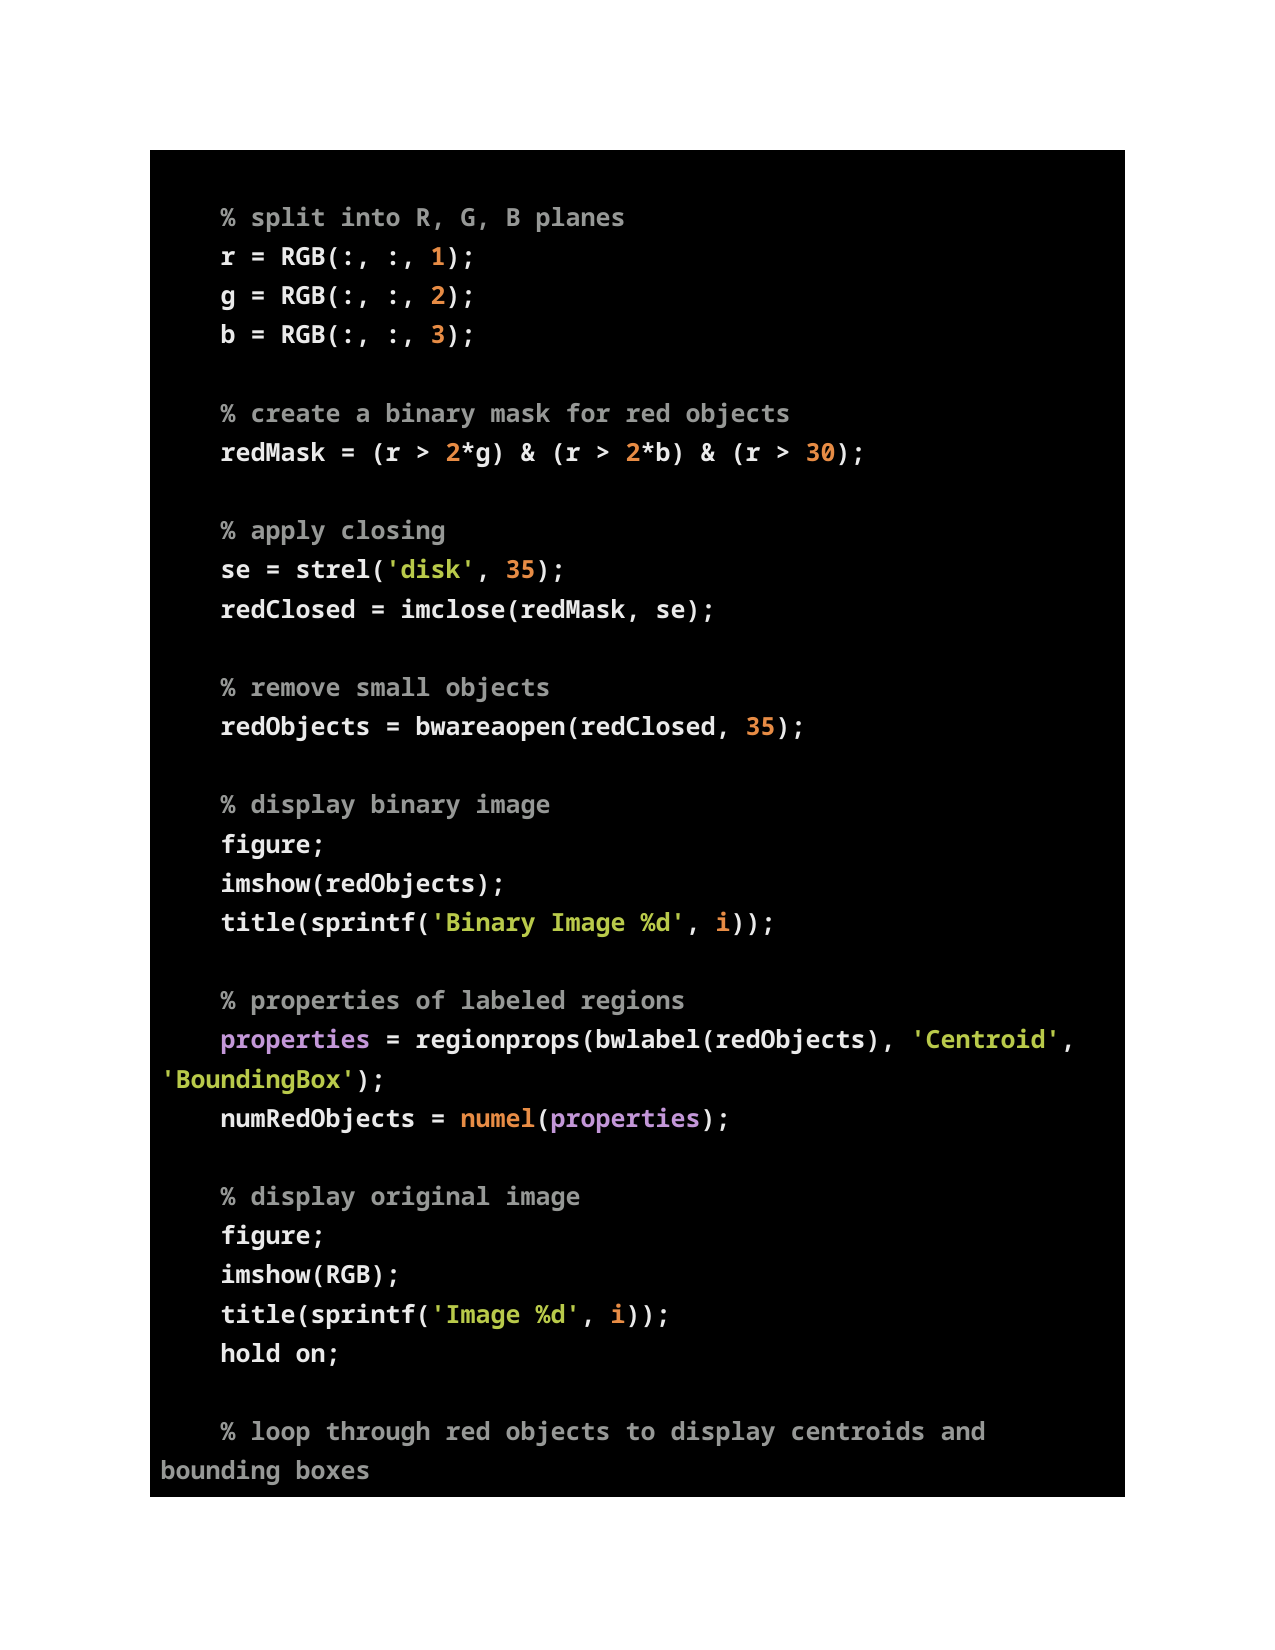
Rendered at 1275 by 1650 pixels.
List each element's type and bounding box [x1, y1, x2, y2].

table_header [150, 150, 1125, 1497]
